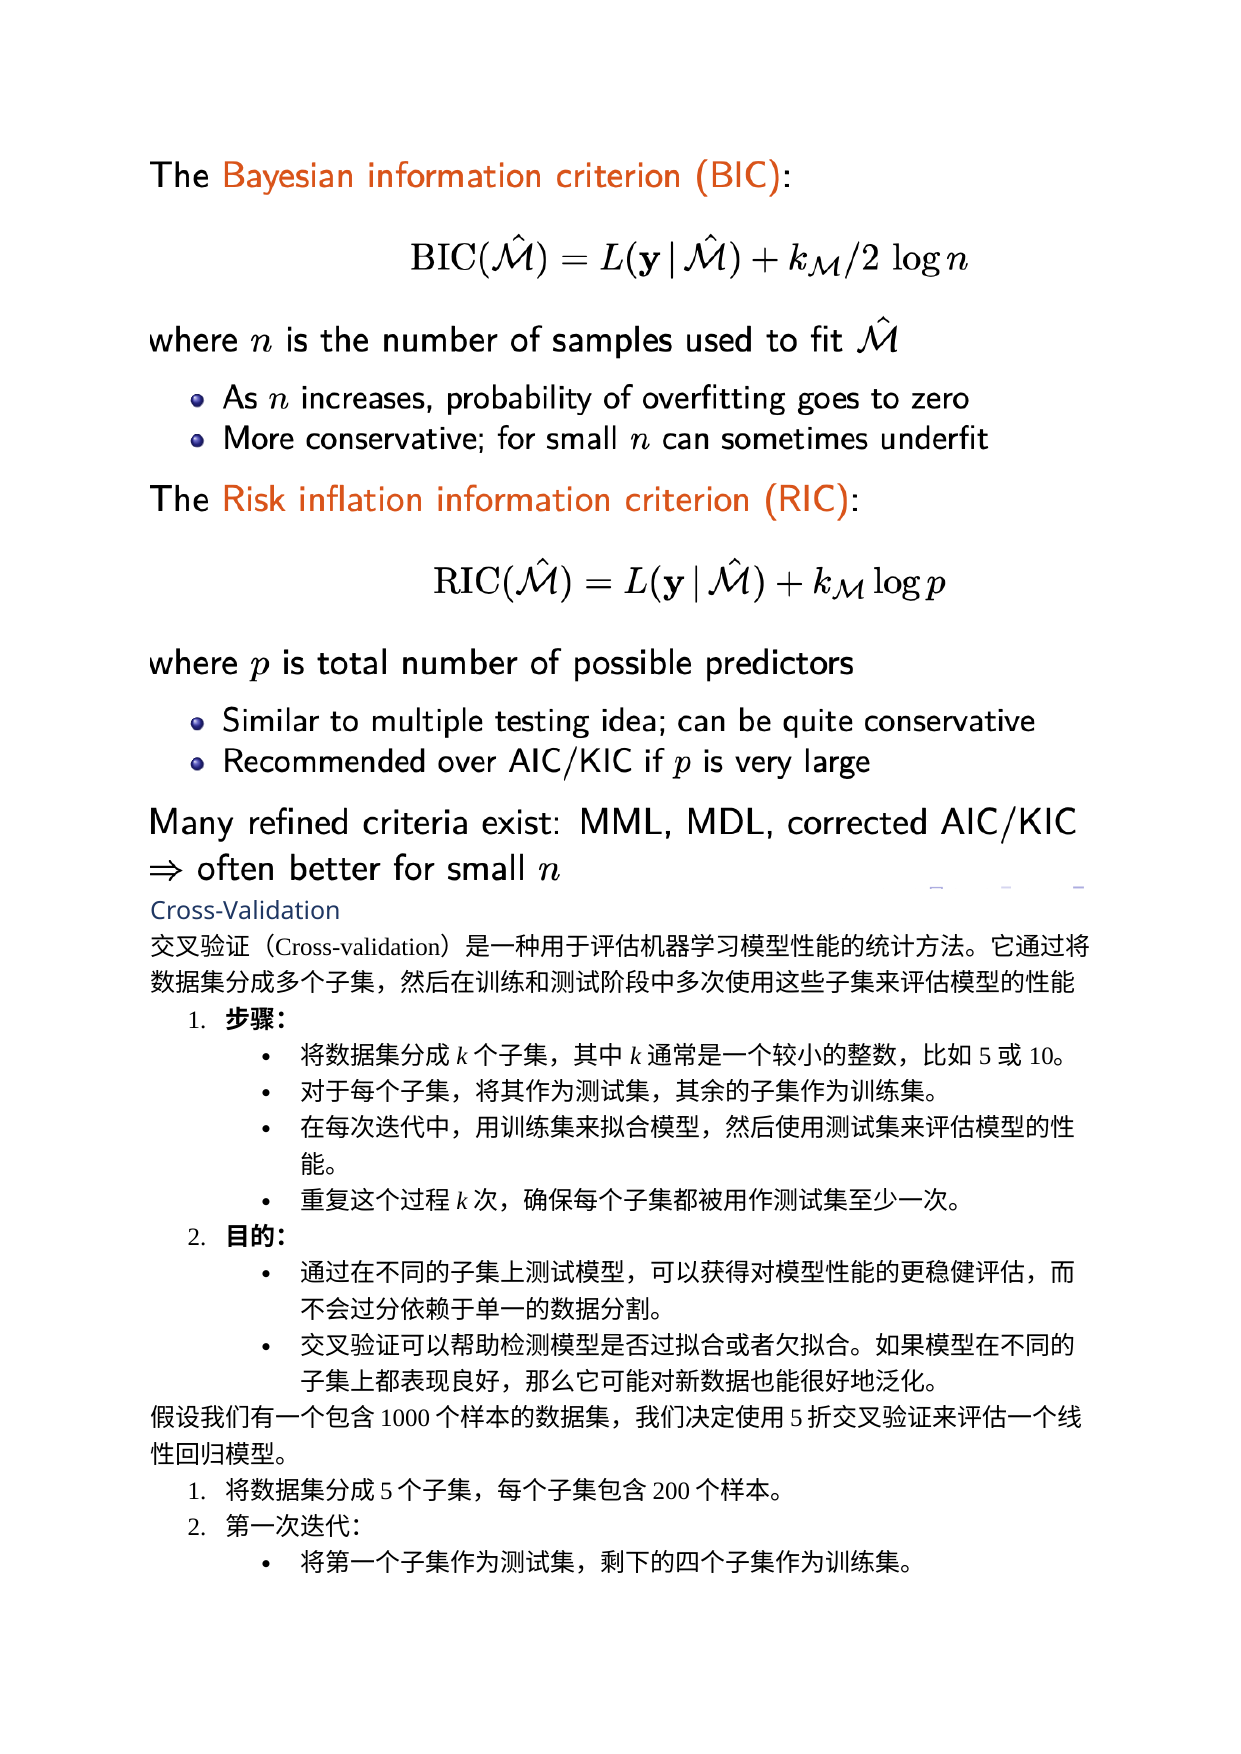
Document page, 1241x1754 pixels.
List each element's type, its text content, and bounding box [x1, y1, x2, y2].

list 将数据集分成5个子集，每个子集包含200个样本。 [187, 1470, 1090, 1507]
list 在每次迭代中，用训练集来拟合模型，然后使用测试集来评估模型的性能。 [262, 1108, 1090, 1180]
text 交叉验证（Cross-validation）是一种用于评估机器学习模型性能的统计方法。它通过将数据集分成多个子集，然后在训练和测试阶段中多次使用这些子集来评估模型的性能 [150, 927, 1090, 999]
text 假设我们有一个包含1000个样本的数据集，我们决定使用5折交叉验证来评估一个线性回归模型。 [150, 1398, 1090, 1470]
list 对于每个子集，将其作为测试集，其余的子集作为训练集。 [262, 1072, 1090, 1108]
list 步骤： [187, 999, 1090, 1035]
list 第一次迭代： [187, 1507, 1090, 1543]
subtitle Cross-Validation [150, 892, 1090, 927]
list 重复这个过程 k 次，确保每个子集都被用作测试集至少一次。 [262, 1180, 1090, 1217]
list 交叉验证可以帮助检测模型是否过拟合或者欠拟合。如果模型在不同的子集上都表现良好，那么它可能对新数据也能很好地泛化。 [262, 1325, 1090, 1398]
list 将数据集分成 k 个子集，其中 k 通常是一个较小的整数，比如 5 或 10。 [262, 1035, 1090, 1072]
picture [150, 150, 1091, 889]
list 目的： [187, 1217, 1090, 1253]
list 将第一个子集作为测试集，剩下的四个子集作为训练集。 [262, 1543, 1090, 1579]
list 通过在不同的子集上测试模型，可以获得对模型性能的更稳健评估，而不会过分依赖于单一的数据分割。 [262, 1253, 1090, 1325]
